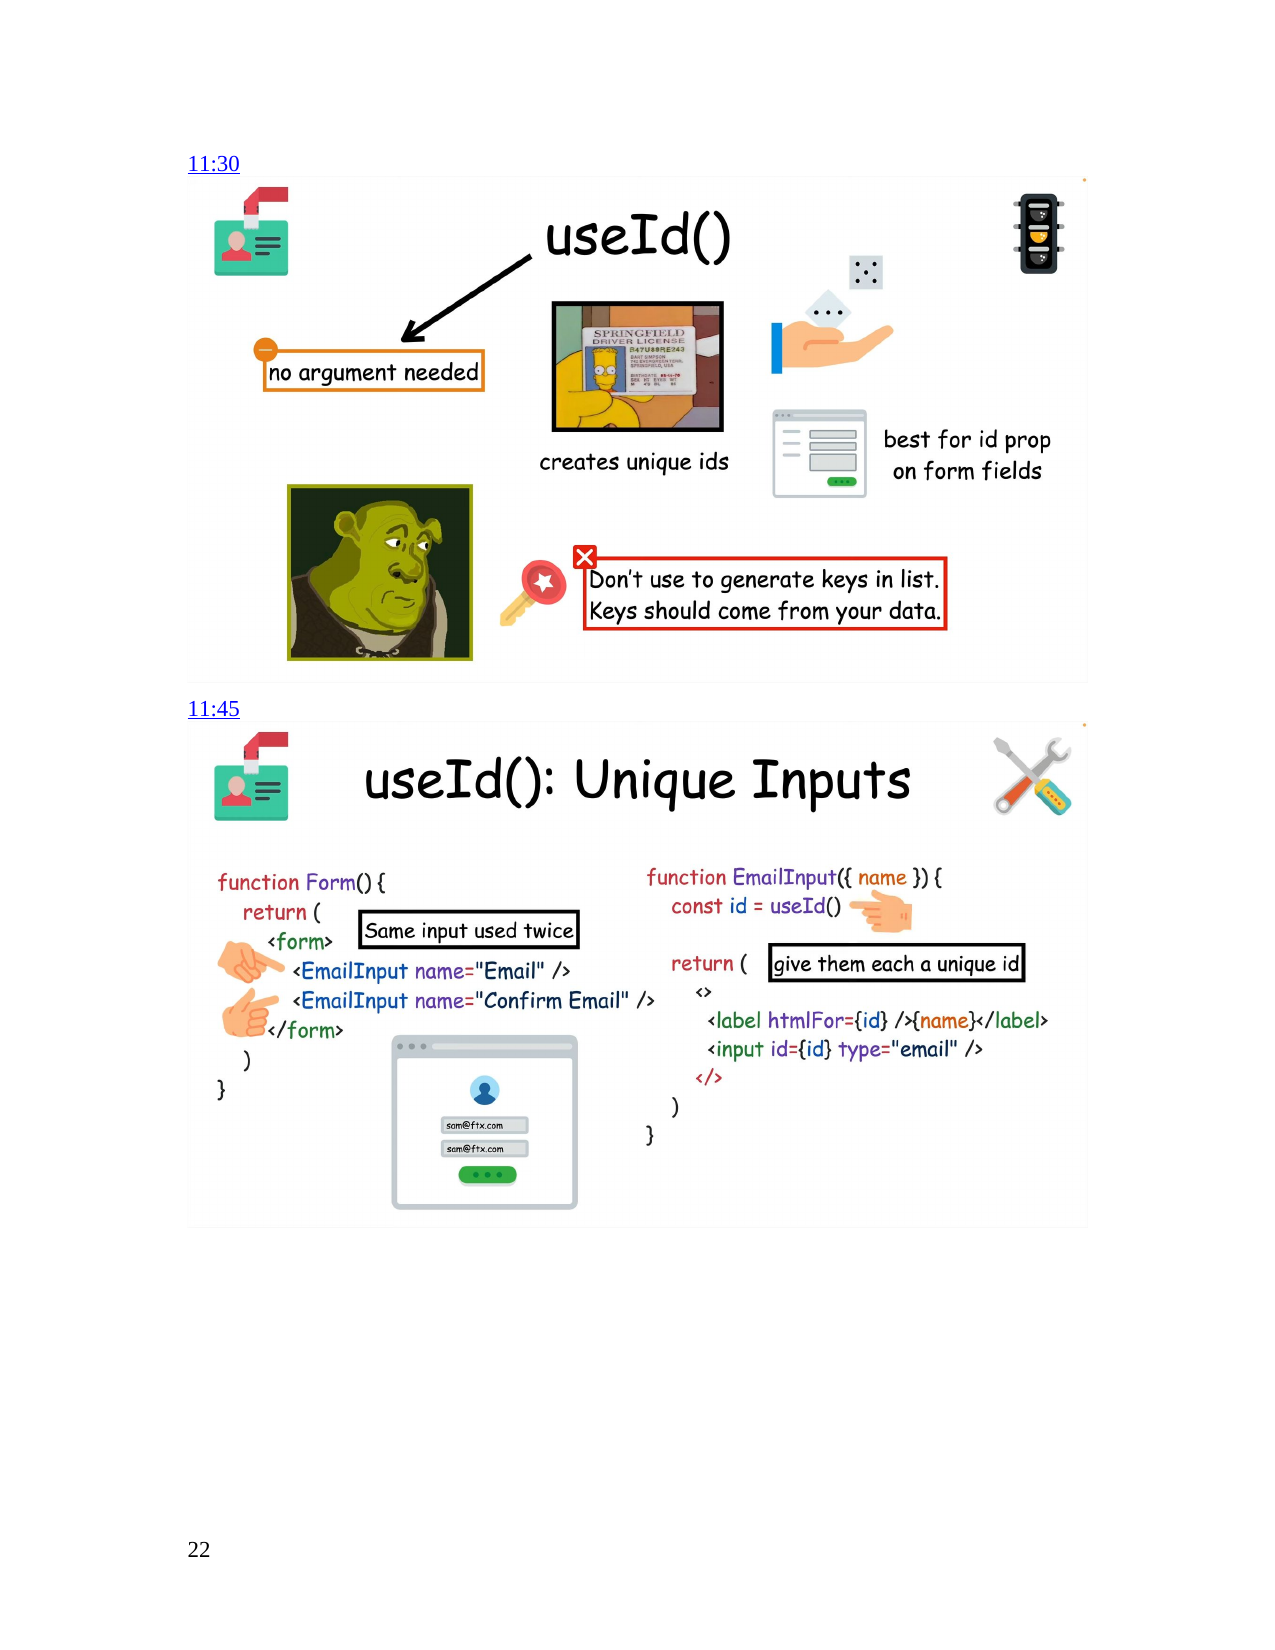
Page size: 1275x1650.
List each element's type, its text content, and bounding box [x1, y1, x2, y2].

picture [187, 176, 1088, 683]
text 11:30 [187, 150, 1087, 176]
picture [187, 721, 1088, 1228]
text 11:45 [187, 695, 1087, 721]
